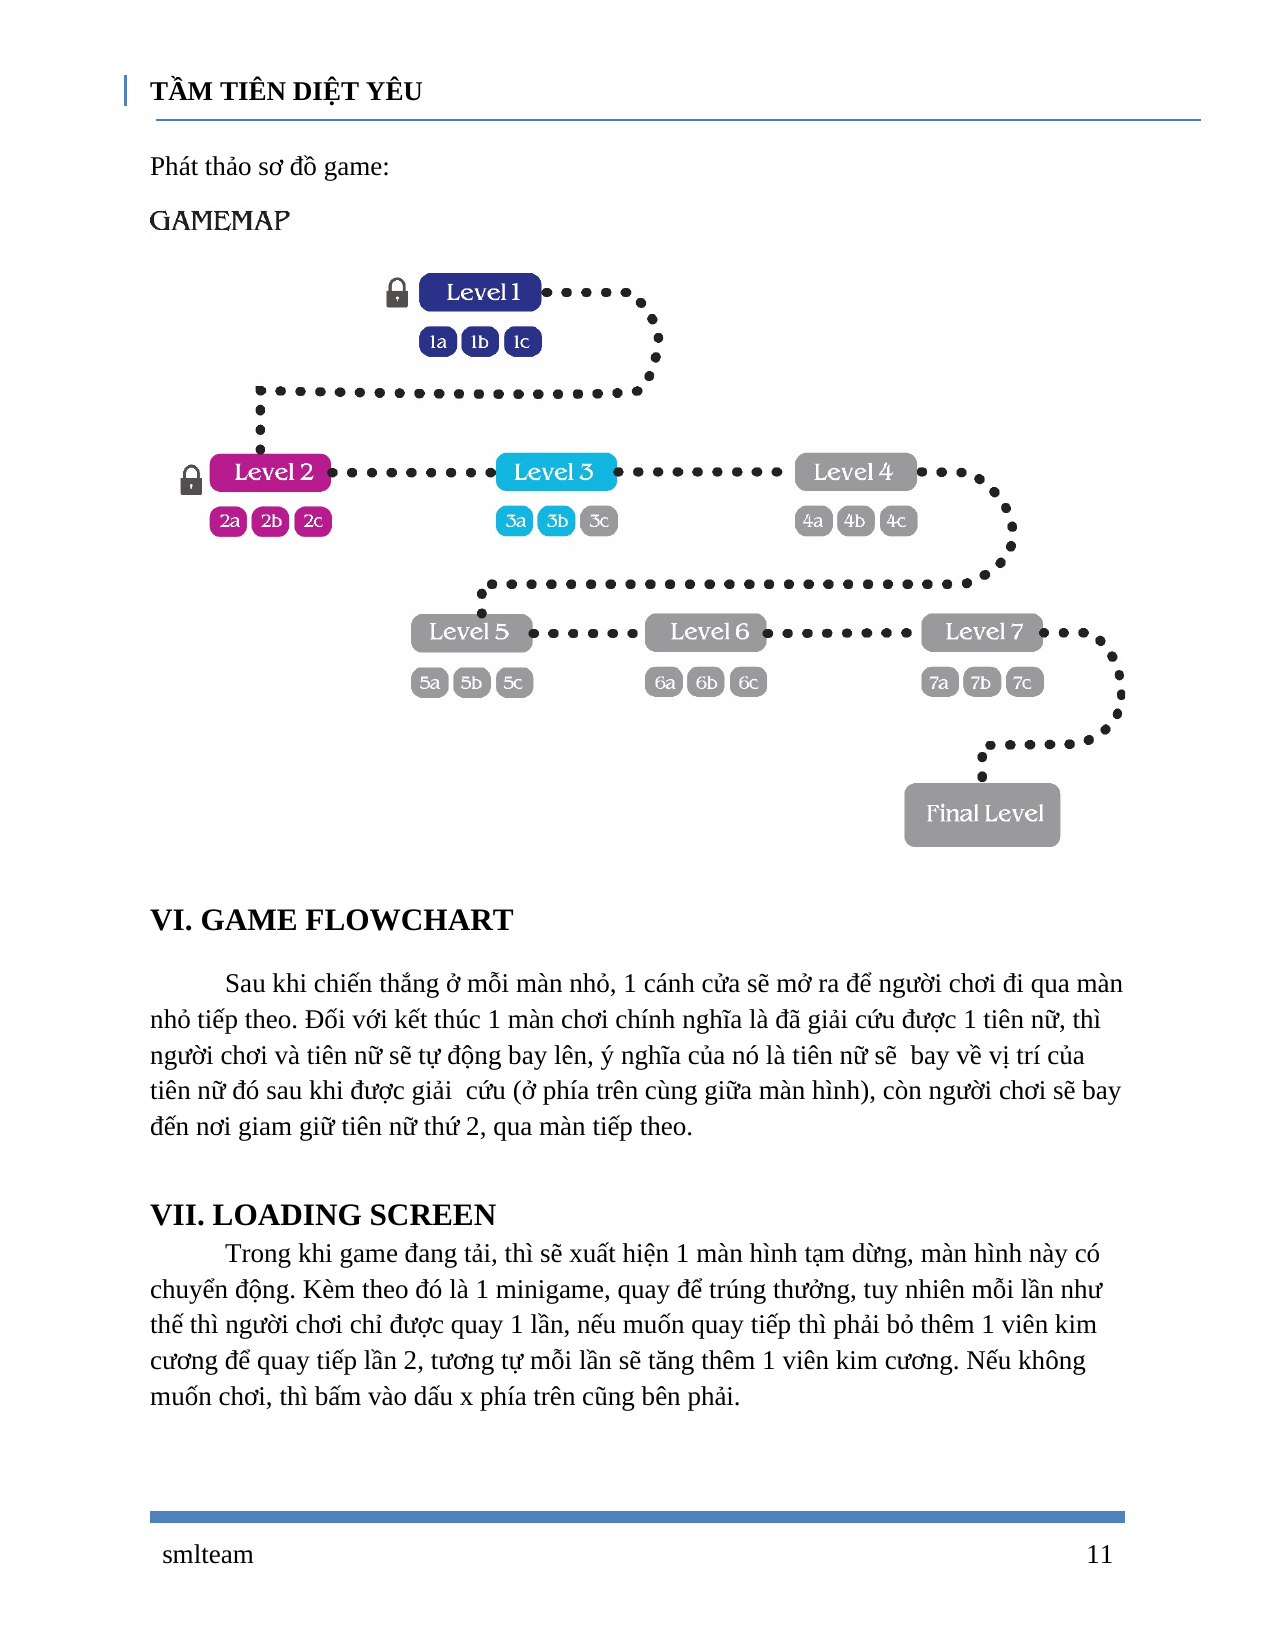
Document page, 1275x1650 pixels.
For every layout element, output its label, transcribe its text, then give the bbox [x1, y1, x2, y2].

subtitle LOADING SCREEN [150, 1196, 1125, 1232]
picture [150, 206, 1125, 847]
text Sau khi chiến thắng ở mỗi màn nhỏ, 1 cánh cửa sẽ mở ra để người chơi đi qua màn nhỏ tiếp theo. Đối với kết thúc 1 màn chơi chính nghĩa là đã giải cứu được 1 tiên nữ, thì người chơi và tiên nữ sẽ tự động bay lên, ý nghĩa của nó là tiên nữ sẽ bay về vị trí của tiên nữ đó sau khi được giải cứu (ở phía trên cùng giữa màn hình), còn người chơi sẽ bay đến nơi giam giữ tiên nữ thứ 2, qua màn tiếp theo. [150, 967, 1125, 1141]
text Trong khi game đang tải, thì sẽ xuất hiện 1 màn hình tạm dừng, màn hình này có chuyển động. Kèm theo đó là 1 minigame, quay để trúng thưởng, tuy nhiên mỗi lần như thế thì người chơi chỉ được quay 1 lần, nếu muốn quay tiếp thì phải bỏ thêm 1 viên kim cương để quay tiếp lần 2, tương tự mỗi lần sẽ tăng thêm 1 viên kim cương. Nếu không muốn chơi, thì bấm vào dấu x phía trên cũng bên phải. [150, 1237, 1125, 1411]
text Phát thảo sơ đồ game: [150, 150, 1125, 181]
subtitle GAME FLOWCHART [150, 901, 1125, 937]
